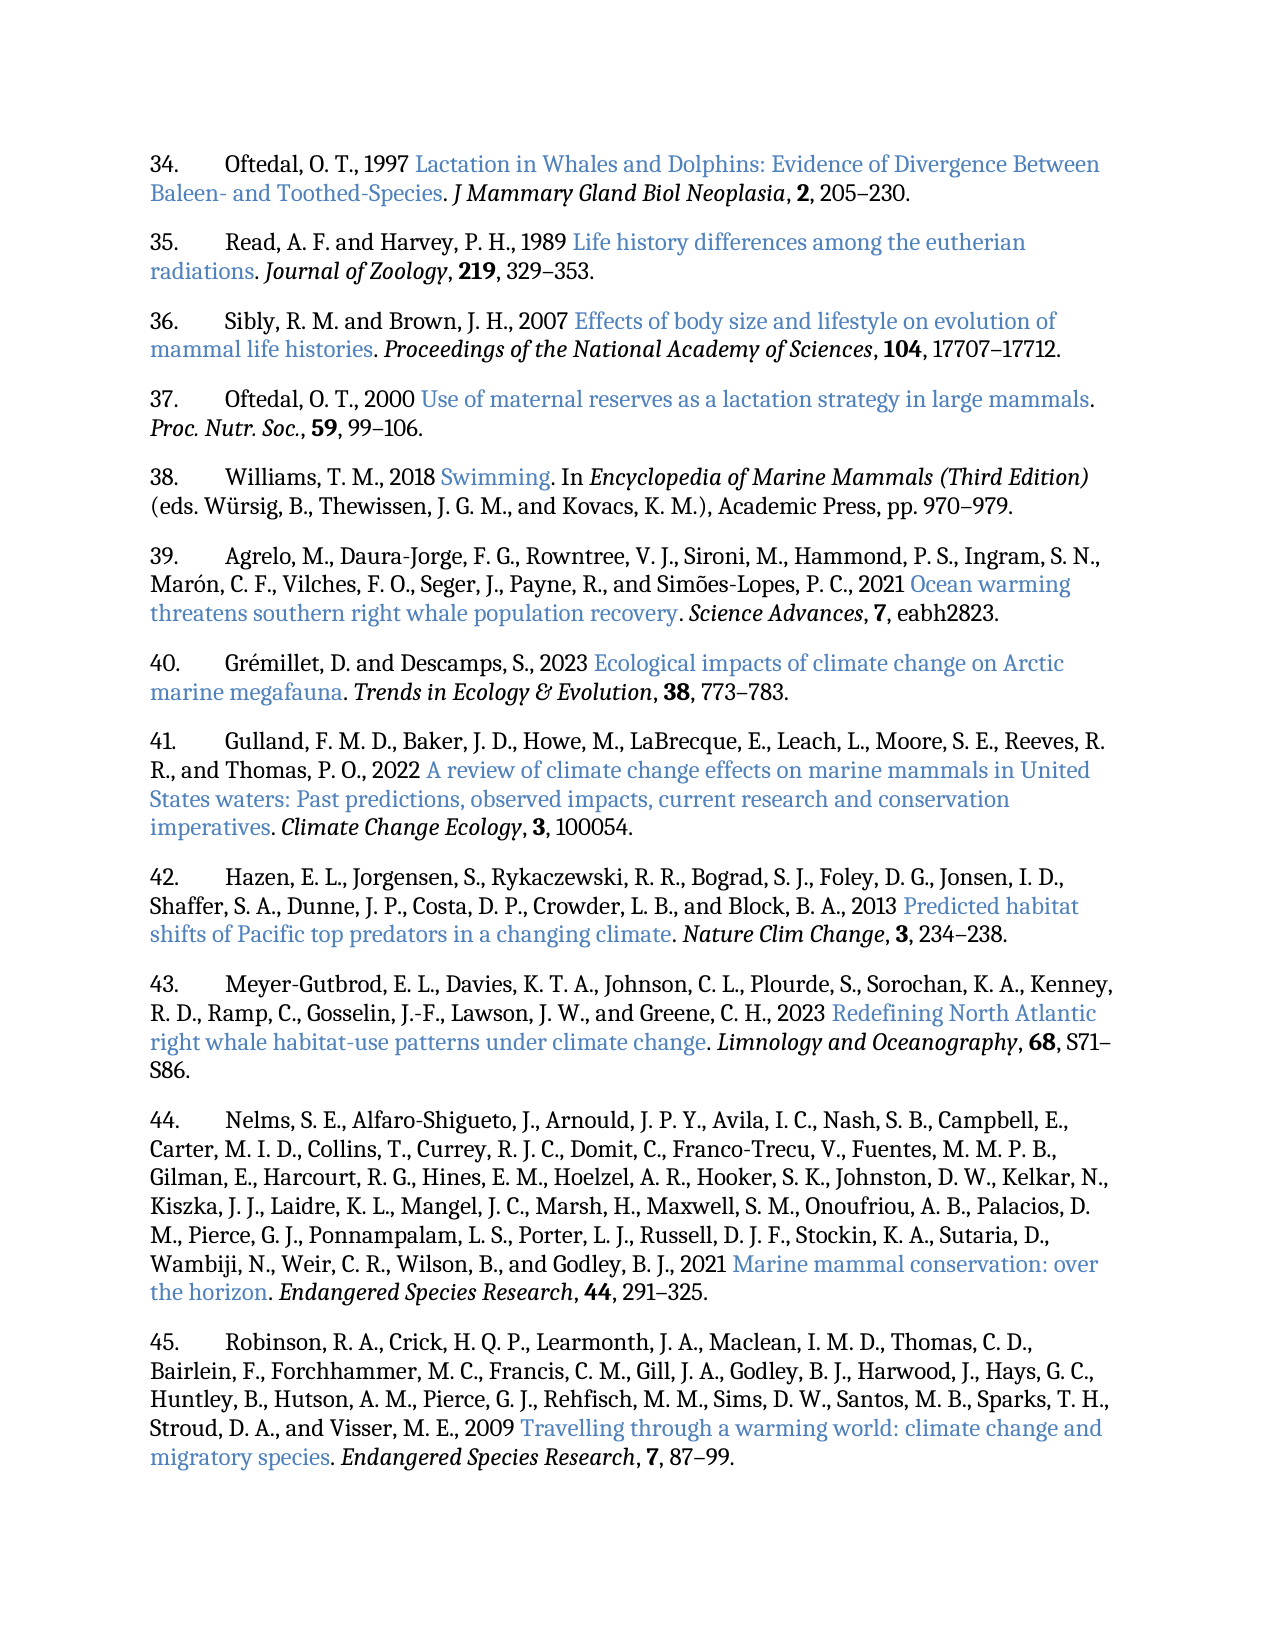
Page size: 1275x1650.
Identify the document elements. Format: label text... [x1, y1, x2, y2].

text 36. Sibly, R. M. and Brown, J. H., 2007 Effects of body size and lifestyle on evolution of mammal life histories. Proceedings of the National Academy of Sciences, 104, 17707–17712. [150, 307, 1125, 364]
text 37. Oftedal, O. T., 2000 Use of maternal reserves as a lactation strategy in large mammals. Proc. Nutr. Soc., 59, 99–106. [150, 385, 1125, 442]
text 39. Agrelo, M., Daura-Jorge, F. G., Rowntree, V. J., Sironi, M., Hammond, P. S., Ingram, S. N., Marón, C. F., Vilches, F. O., Seger, J., Payne, R., and Simões-Lopes, P. C., 2021 Ocean warming threatens southern right whale population recovery. Science Advances, 7, eabh2823. [150, 542, 1125, 628]
text 34. Oftedal, O. T., 1997 Lactation in Whales and Dolphins: Evidence of Divergence Between Baleen- and Toothed-Species. J Mammary Gland Biol Neoplasia, 2, 205–230. [150, 150, 1125, 207]
text 44. Nelms, S. E., Alfaro-Shigueto, J., Arnould, J. P. Y., Avila, I. C., Nash, S. B., Campbell, E., Carter, M. I. D., Collins, T., Currey, R. J. C., Domit, C., Franco-Trecu, V., Fuentes, M. M. P. B., Gilman, E., Harcourt, R. G., Hines, E. M., Hoelzel, A. R., Hooker, S. K., Johnston, D. W., Kelkar, N., Kiszka, J. J., Laidre, K. L., Mangel, J. C., Marsh, H., Maxwell, S. M., Onoufriou, A. B., Palacios, D. M., Pierce, G. J., Ponnampalam, L. S., Porter, L. J., Russell, D. J. F., Stockin, K. A., Sutaria, D., Wambiji, N., Weir, C. R., Wilson, B., and Godley, B. J., 2021 Marine mammal conservation: over the horizon. Endangered Species Research, 44, 291–325. [150, 1106, 1125, 1307]
text 42. Hazen, E. L., Jorgensen, S., Rykaczewski, R. R., Bograd, S. J., Foley, D. G., Jonsen, I. D., Shaffer, S. A., Dunne, J. P., Costa, D. P., Crowder, L. B., and Block, B. A., 2013 Predicted habitat shifts of Pacific top predators in a changing climate. Nature Clim Change, 3, 234–238. [150, 863, 1125, 949]
text 35. Read, A. F. and Harvey, P. H., 1989 Life history differences among the eutherian radiations. Journal of Zoology, 219, 329–353. [150, 228, 1125, 286]
text 40. Grémillet, D. and Descamps, S., 2023 Ecological impacts of climate change on Arctic marine megafauna. Trends in Ecology & Evolution, 38, 773–783. [150, 649, 1125, 706]
text 43. Meyer-Gutbrod, E. L., Davies, K. T. A., Johnson, C. L., Plourde, S., Sorochan, K. A., Kenney, R. D., Ramp, C., Gosselin, J.-F., Lawson, J. W., and Greene, C. H., 2023 Redefining North Atlantic right whale habitat-use patterns under climate change. Limnology and Oceanography, 68, S71–S86. [150, 970, 1125, 1085]
text 38. Williams, T. M., 2018 Swimming. In Encyclopedia of Marine Mammals (Third Edition) (eds. Würsig, B., Thewissen, J. G. M., and Kovacs, K. M.), Academic Press, pp. 970–979. [150, 463, 1125, 521]
text 41. Gulland, F. M. D., Baker, J. D., Howe, M., LaBrecque, E., Leach, L., Moore, S. E., Reeves, R. R., and Thomas, P. O., 2022 A review of climate change effects on marine mammals in United States waters: Past predictions, observed impacts, current research and conservation imperatives. Climate Change Ecology, 3, 100054. [150, 727, 1125, 842]
text 45. Robinson, R. A., Crick, H. Q. P., Learmonth, J. A., Maclean, I. M. D., Thomas, C. D., Bairlein, F., Forchhammer, M. C., Francis, C. M., Gill, J. A., Godley, B. J., Harwood, J., Hays, G. C., Huntley, B., Hutson, A. M., Pierce, G. J., Rehfisch, M. M., Sims, D. W., Santos, M. B., Sparks, T. H., Stroud, D. A., and Visser, M. E., 2009 Travelling through a warming world: climate change and migratory species. Endangered Species Research, 7, 87–99. [150, 1328, 1125, 1472]
